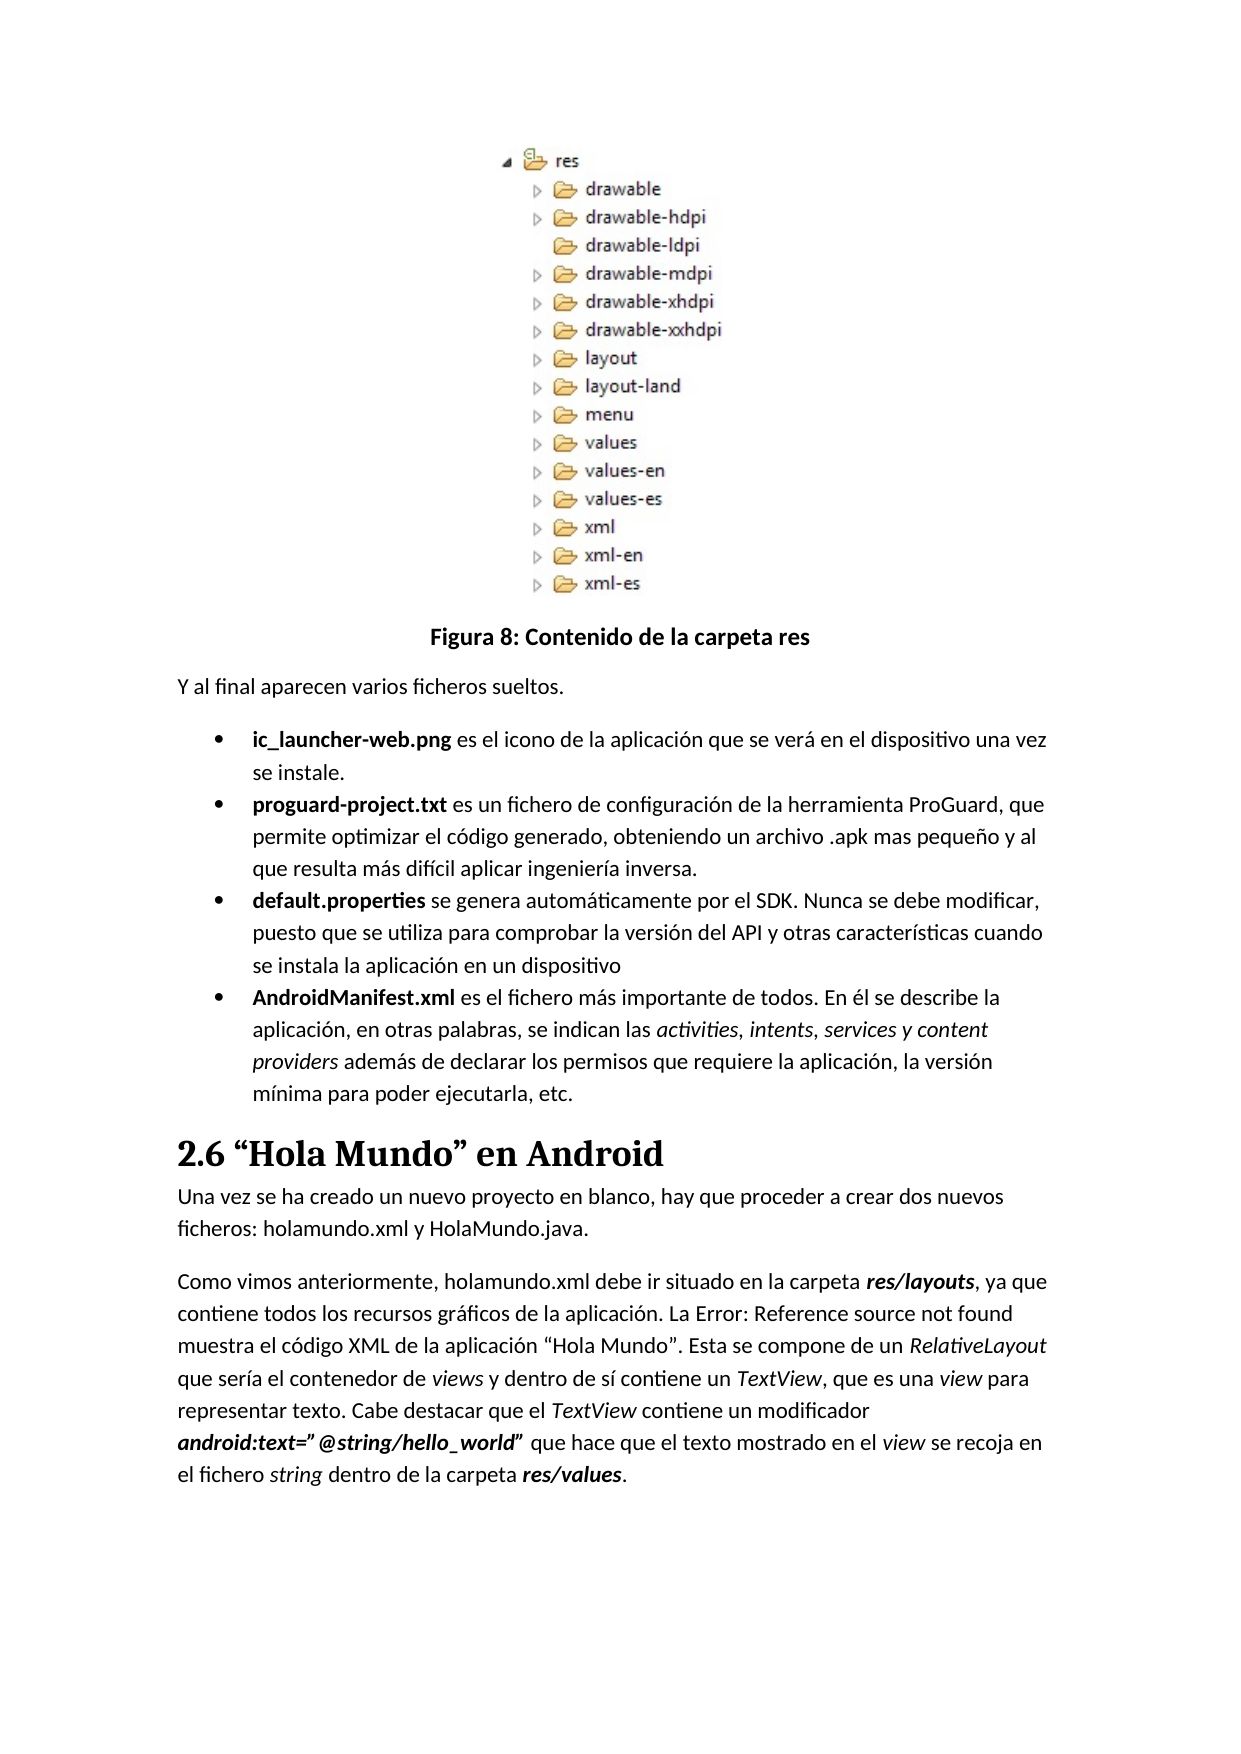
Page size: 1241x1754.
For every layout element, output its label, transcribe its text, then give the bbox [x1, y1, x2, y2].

list AndroidManifest.xml es el fichero más importante de todos. En él se describe la aplicación, en otras palabras, se indican las activities, intents, services y content providers además de declarar los permisos que requiere la aplicación, la versión mínima para poder ejecutarla, etc. [215, 983, 1063, 1107]
list proguard-project.txt es un fichero de configuración de la herramienta ProGuard, que permite optimizar el código generado, obteniendo un archivo .apk mas pequeño y al que resulta más difícil aplicar ingeniería inversa. [215, 790, 1063, 882]
text Figura 8: Contenido de la carpeta res [177, 621, 1063, 652]
text Y al final aparecen varios ficheros sueltos. [177, 672, 1063, 700]
list default.properties se genera automáticamente por el SDK. Nunca se debe modificar, puesto que se utiliza para comprobar la versión del API y otras características cuando se instala la aplicación en un dispositivo [215, 886, 1063, 979]
text 2.6 “Hola Mundo” en Android [177, 1132, 1063, 1176]
text Una vez se ha creado un nuevo proyecto en blanco, hay que proceder a crear dos nuevos ficheros: holamundo.xml y HolaMundo.java. [177, 1182, 1063, 1242]
picture [496, 147, 744, 596]
list ic_launcher-web.png es el icono de la aplicación que se verá en el dispositivo una vez se instale. [215, 725, 1063, 786]
